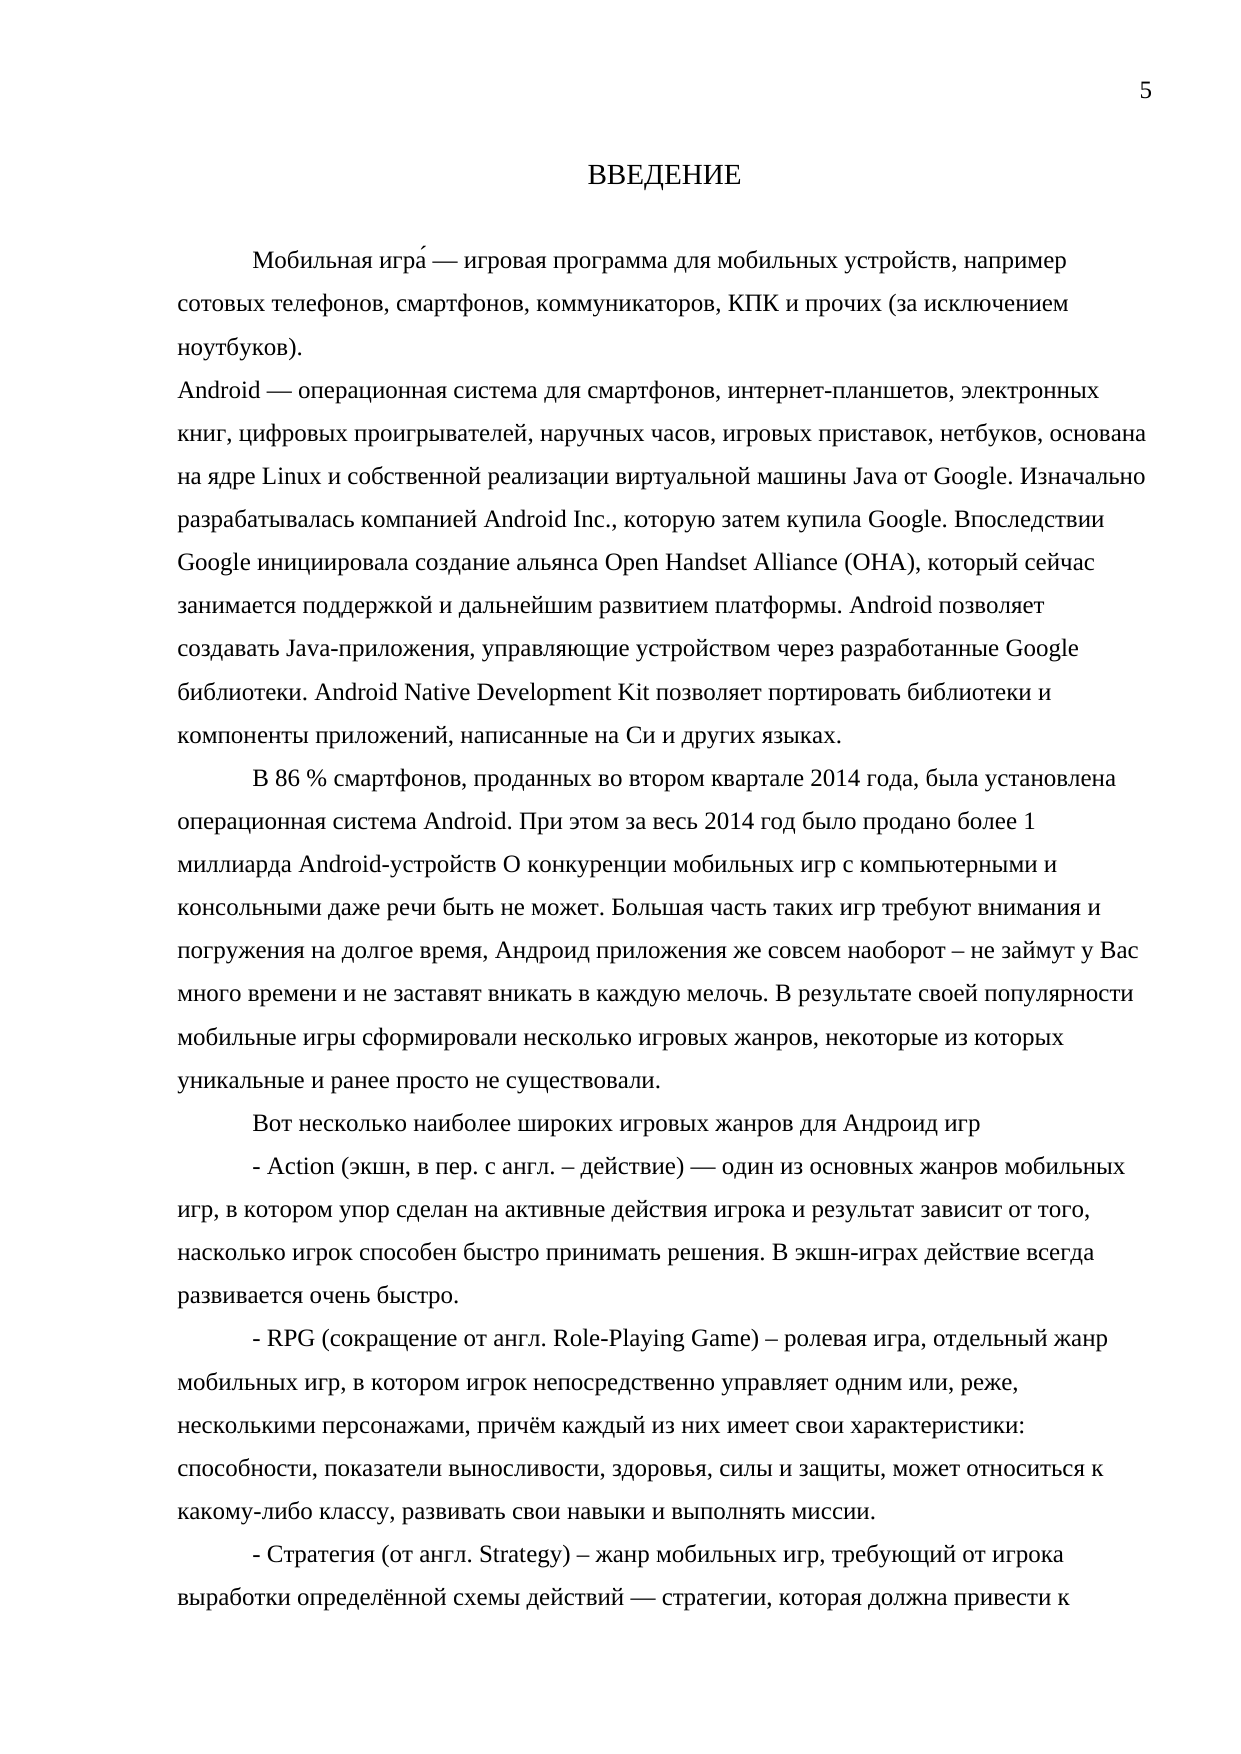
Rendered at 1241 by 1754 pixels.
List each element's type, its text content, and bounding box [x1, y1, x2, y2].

text Android — операционная система для смартфонов, интернет-планшетов, электронных книг, цифровых проигрывателей, наручных часов, игровых приставок, нетбуков, основана на ядре Linux и собственной реализации виртуальной машины Java от Google. Изначально разрабатывалась компанией Android Inc., которую затем купила Google. Впоследствии Google инициировала создание альянса Open Handset Alliance (OHA), который сейчас занимается поддержкой и дальнейшим развитием платформы. Android позволяет создавать Java-приложения, управляющие устройством через разработанные Google библиотеки. Android Native Development Kit позволяет портировать библиотеки и компоненты приложений, написанные на Си и других языках. [177, 375, 1152, 748]
subtitle Введение [177, 157, 1152, 191]
text Мобильная игра́ — игровая программа для мобильных устройств, например сотовых телефонов, смартфонов, коммуникаторов, КПК и прочих (за исключением ноутбуков). [177, 245, 1152, 360]
text - Action (экшн, в пер. с англ. – действие) — один из основных жанров мобильных игр, в котором упор сделан на активные действия игрока и результат зависит от того, насколько игрок способен быстро принимать решения. В экшн-играх действие всегда развивается очень быстро. [177, 1151, 1152, 1309]
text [177, 1539, 1152, 1611]
text В 86 % смартфонов, проданных во втором квартале 2014 года, была установлена операционная система Android. При этом за весь 2014 год было продано более 1 миллиарда Android-устройств О конкуренции мобильных игр с компьютерными и консольными даже речи быть не может. Большая часть таких игр требуют внимания и погружения на долгое время, Андроид приложения же совсем наоборот – не займут у Вас много времени и не заставят вникать в каждую мелочь. В результате своей популярности мобильные игры сформировали несколько игровых жанров, некоторые из которых уникальные и ранее просто не существовали. [177, 763, 1152, 1093]
text - RPG (сокращение от англ. Role-Playing Game) – ролевая игра, отдельный жанр мобильных игр, в котором игрок непосредственно управляет одним или, реже, несколькими персонажами, причём каждый из них имеет свои характеристики: способности, показатели выносливости, здоровья, силы и защиты, может относиться к какому-либо классу, развивать свои навыки и выполнять миссии. [177, 1323, 1152, 1525]
text Вот несколько наиболее широких игровых жанров для Андроид игр [177, 1108, 1152, 1137]
